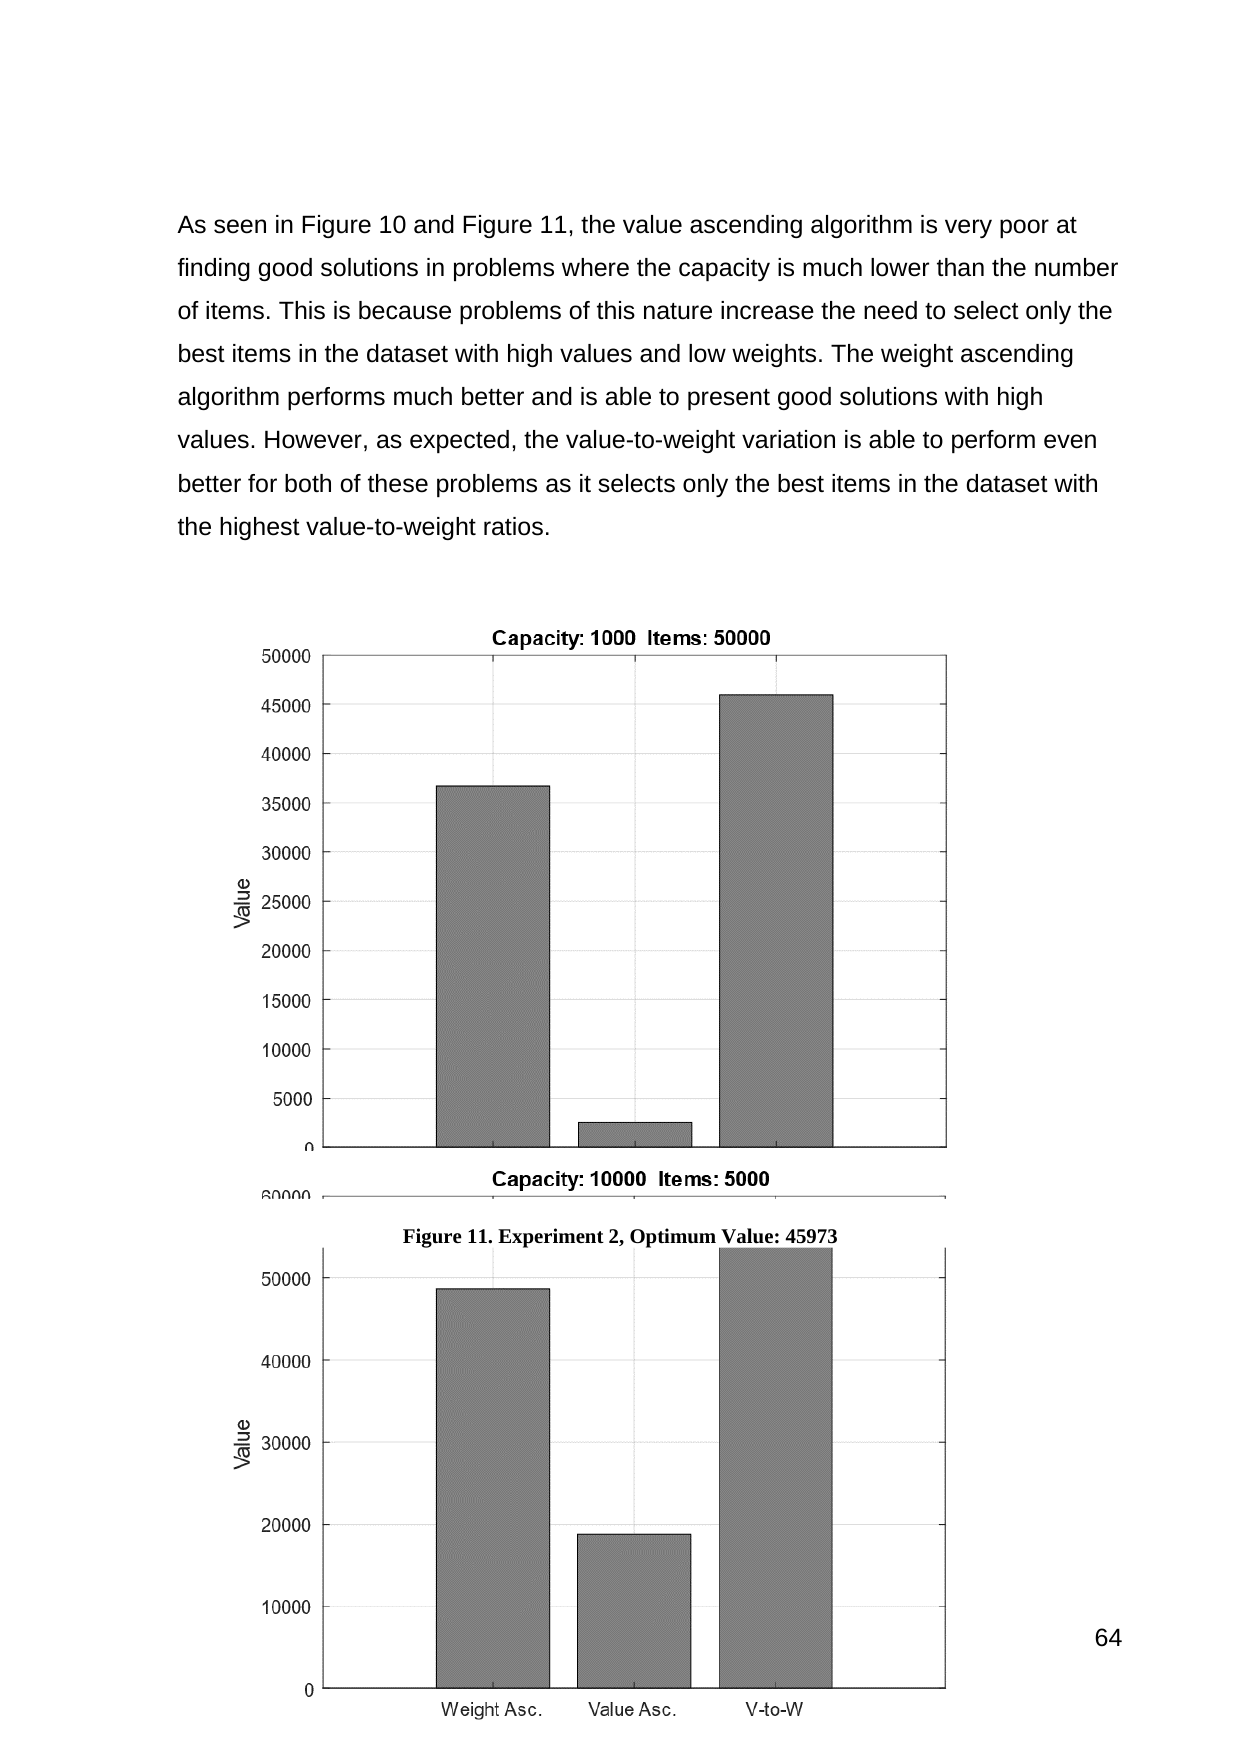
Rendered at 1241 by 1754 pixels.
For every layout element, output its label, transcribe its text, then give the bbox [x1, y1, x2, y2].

picture [218, 610, 1019, 1198]
text As seen in Figure 10 and Figure 11, the value ascending algorithm is very poor at finding good solutions in problems where the capacity is much lower than the number of items. This is because problems of this nature increase the need to select only the best items in the dataset with high values and low weights. The weight ascending algorithm performs much better and is able to present good solutions with high values. However, as expected, the value-to-weight variation is able to perform even better for both of these problems as it selects only the best items in the dataset with the highest value-to-weight ratios. [177, 210, 1122, 541]
picture [218, 1248, 1018, 1754]
